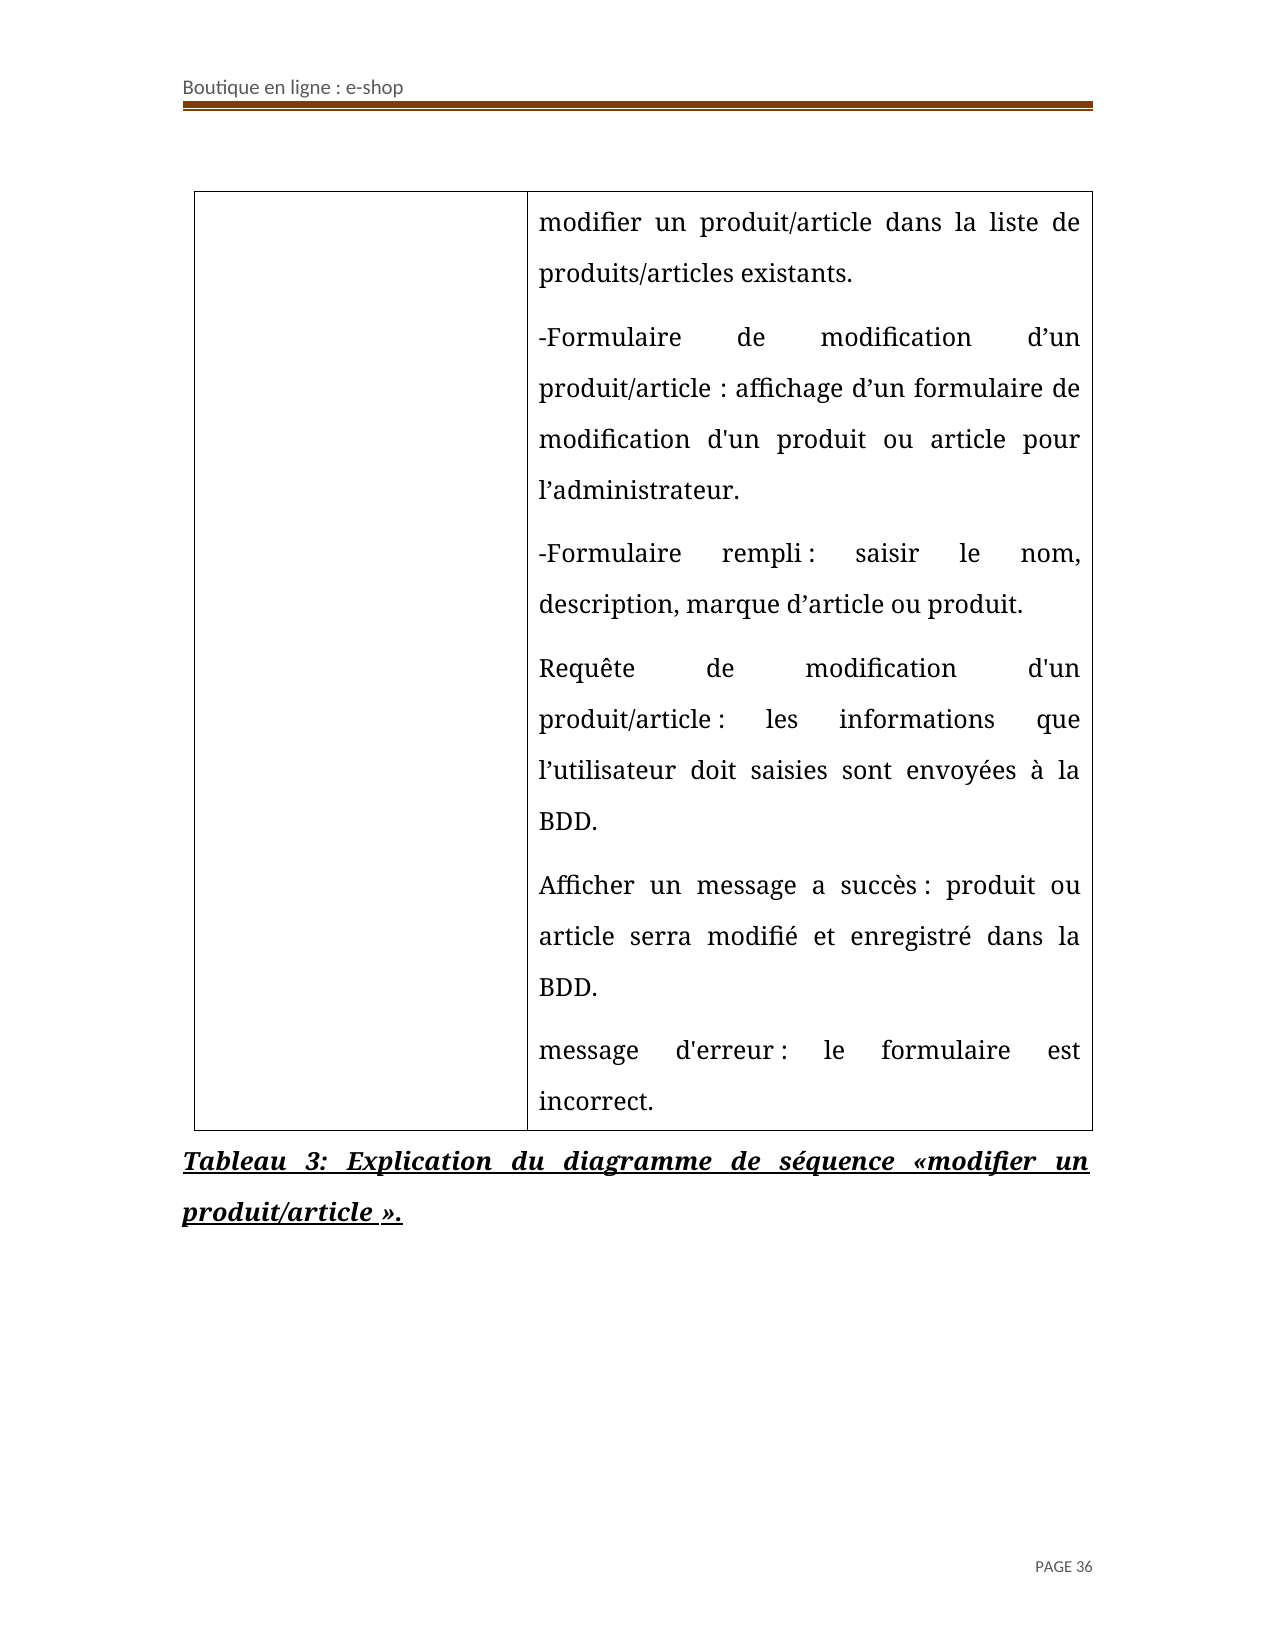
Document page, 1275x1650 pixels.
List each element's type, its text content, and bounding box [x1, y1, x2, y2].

text Tableau 3: Explication du diagramme de séquence «modifier un produit/article ». [182, 1143, 1093, 1229]
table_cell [195, 192, 527, 1130]
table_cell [528, 192, 1092, 1130]
